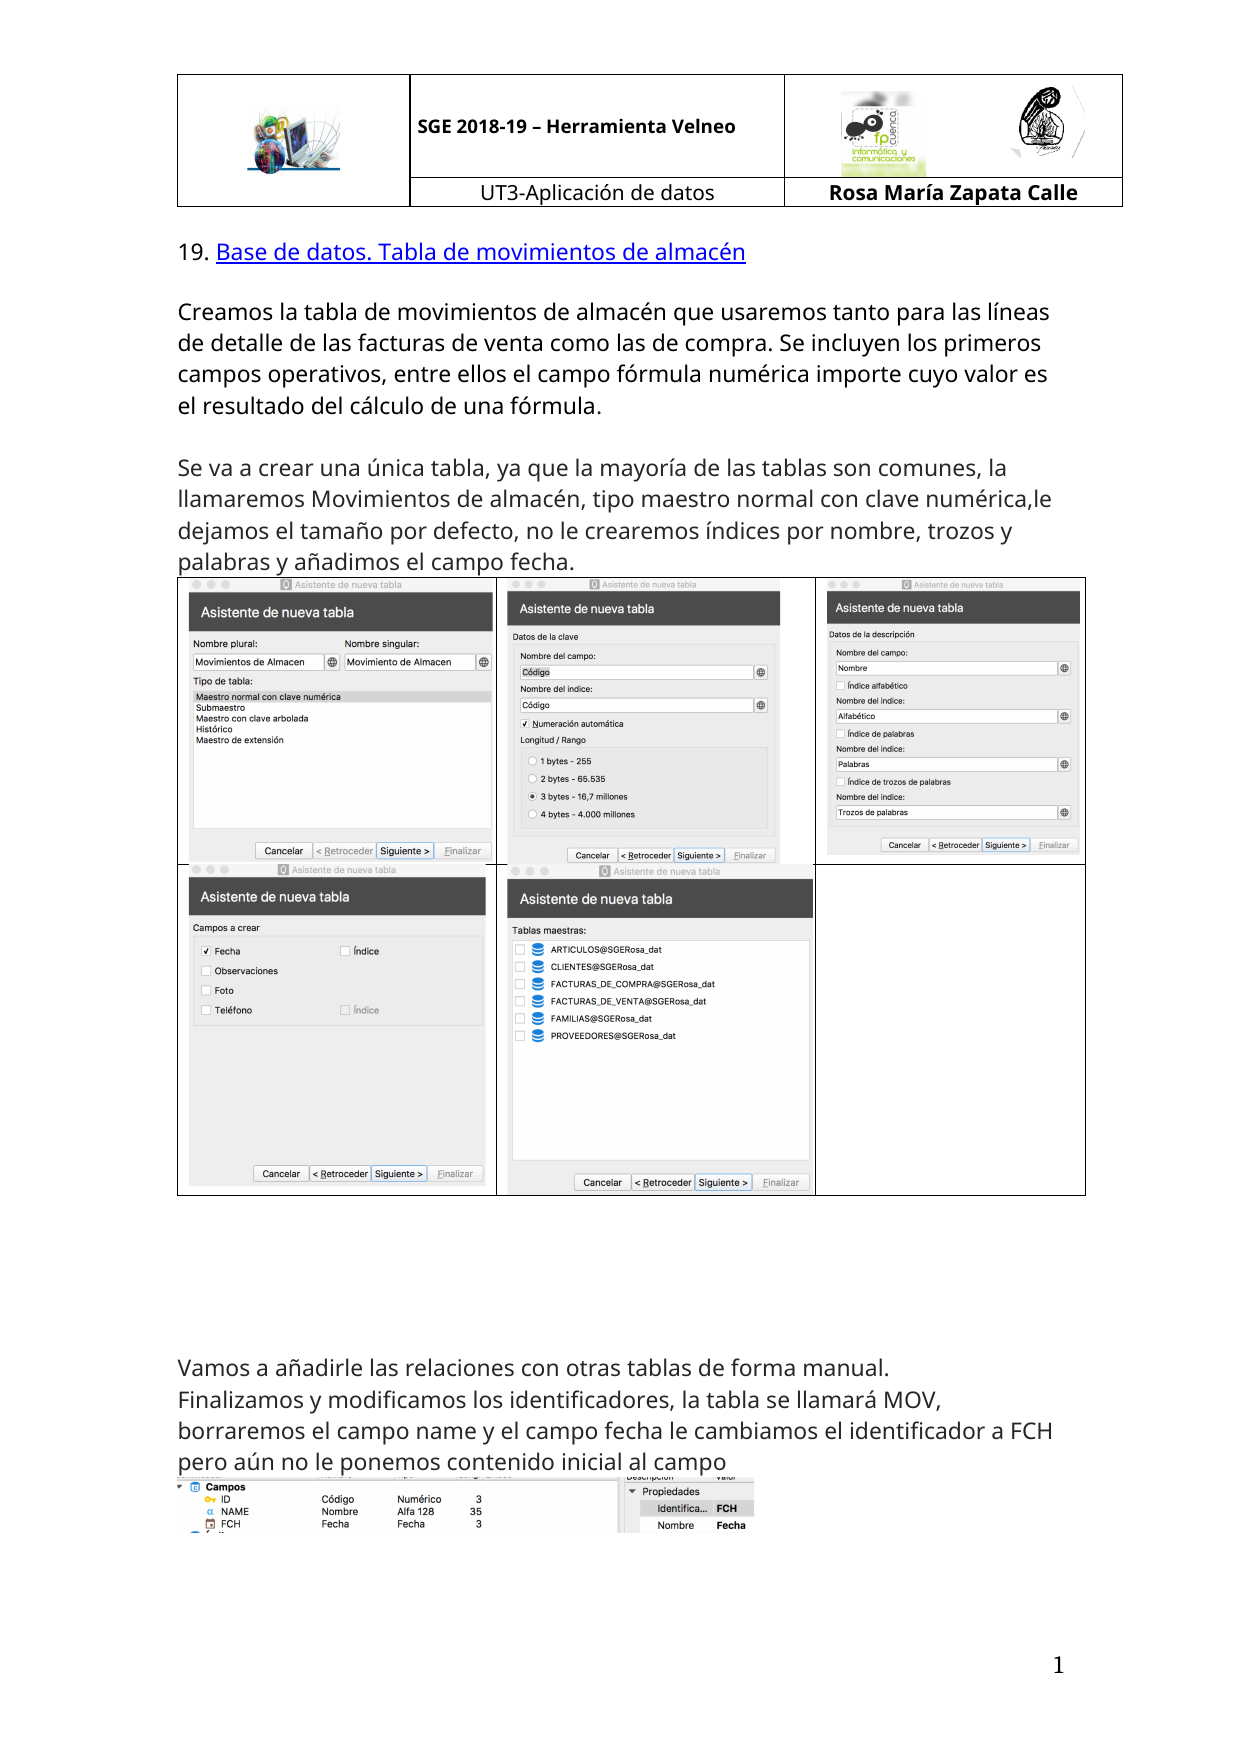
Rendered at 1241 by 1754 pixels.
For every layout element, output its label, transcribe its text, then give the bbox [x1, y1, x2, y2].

table_header [178, 578, 496, 864]
text Vamos a añadirle las relaciones con otras tablas de forma manual. [177, 1352, 1063, 1383]
table_cell [178, 865, 496, 1195]
picture [827, 578, 1080, 855]
picture [247, 103, 341, 178]
table_cell [816, 865, 1085, 1195]
text Creamos la tabla de movimientos de almacén que usaremos tanto para las líneas de detalle de las facturas de venta como las de compra. Se incluyen los primeros campos operativos, entre ellos el campo fórmula numérica importe cuyo valor es el resultado del cálculo de una fórmula. [177, 296, 1063, 421]
table_header [781, 578, 815, 864]
picture [1010, 84, 1086, 158]
picture [507, 578, 813, 1195]
table_cell [497, 865, 507, 1195]
table_header [497, 578, 507, 864]
picture [177, 1477, 755, 1533]
table_header [816, 578, 1085, 864]
picture [188, 578, 493, 862]
text Se va a crear una única tabla, ya que la mayoría de las tablas son comunes, la llamaremos Movimientos de almacén, tipo maestro normal con clave numérica,le dejamos el tamaño por defecto, no le crearemos índices por nombre, trozos y palabras y añadimos el campo fecha. [177, 452, 1063, 577]
text 19. Base de datos. Tabla de movimientos de almacén [177, 236, 1063, 267]
text Finalizamos y modificamos los identificadores, la tabla se llamará MOV, borraremos el campo name y el campo fecha le cambiamos el identificador a FCH pero aún no le ponemos contenido inicial al campo [177, 1383, 1063, 1477]
picture [188, 864, 486, 1186]
picture [841, 91, 927, 177]
